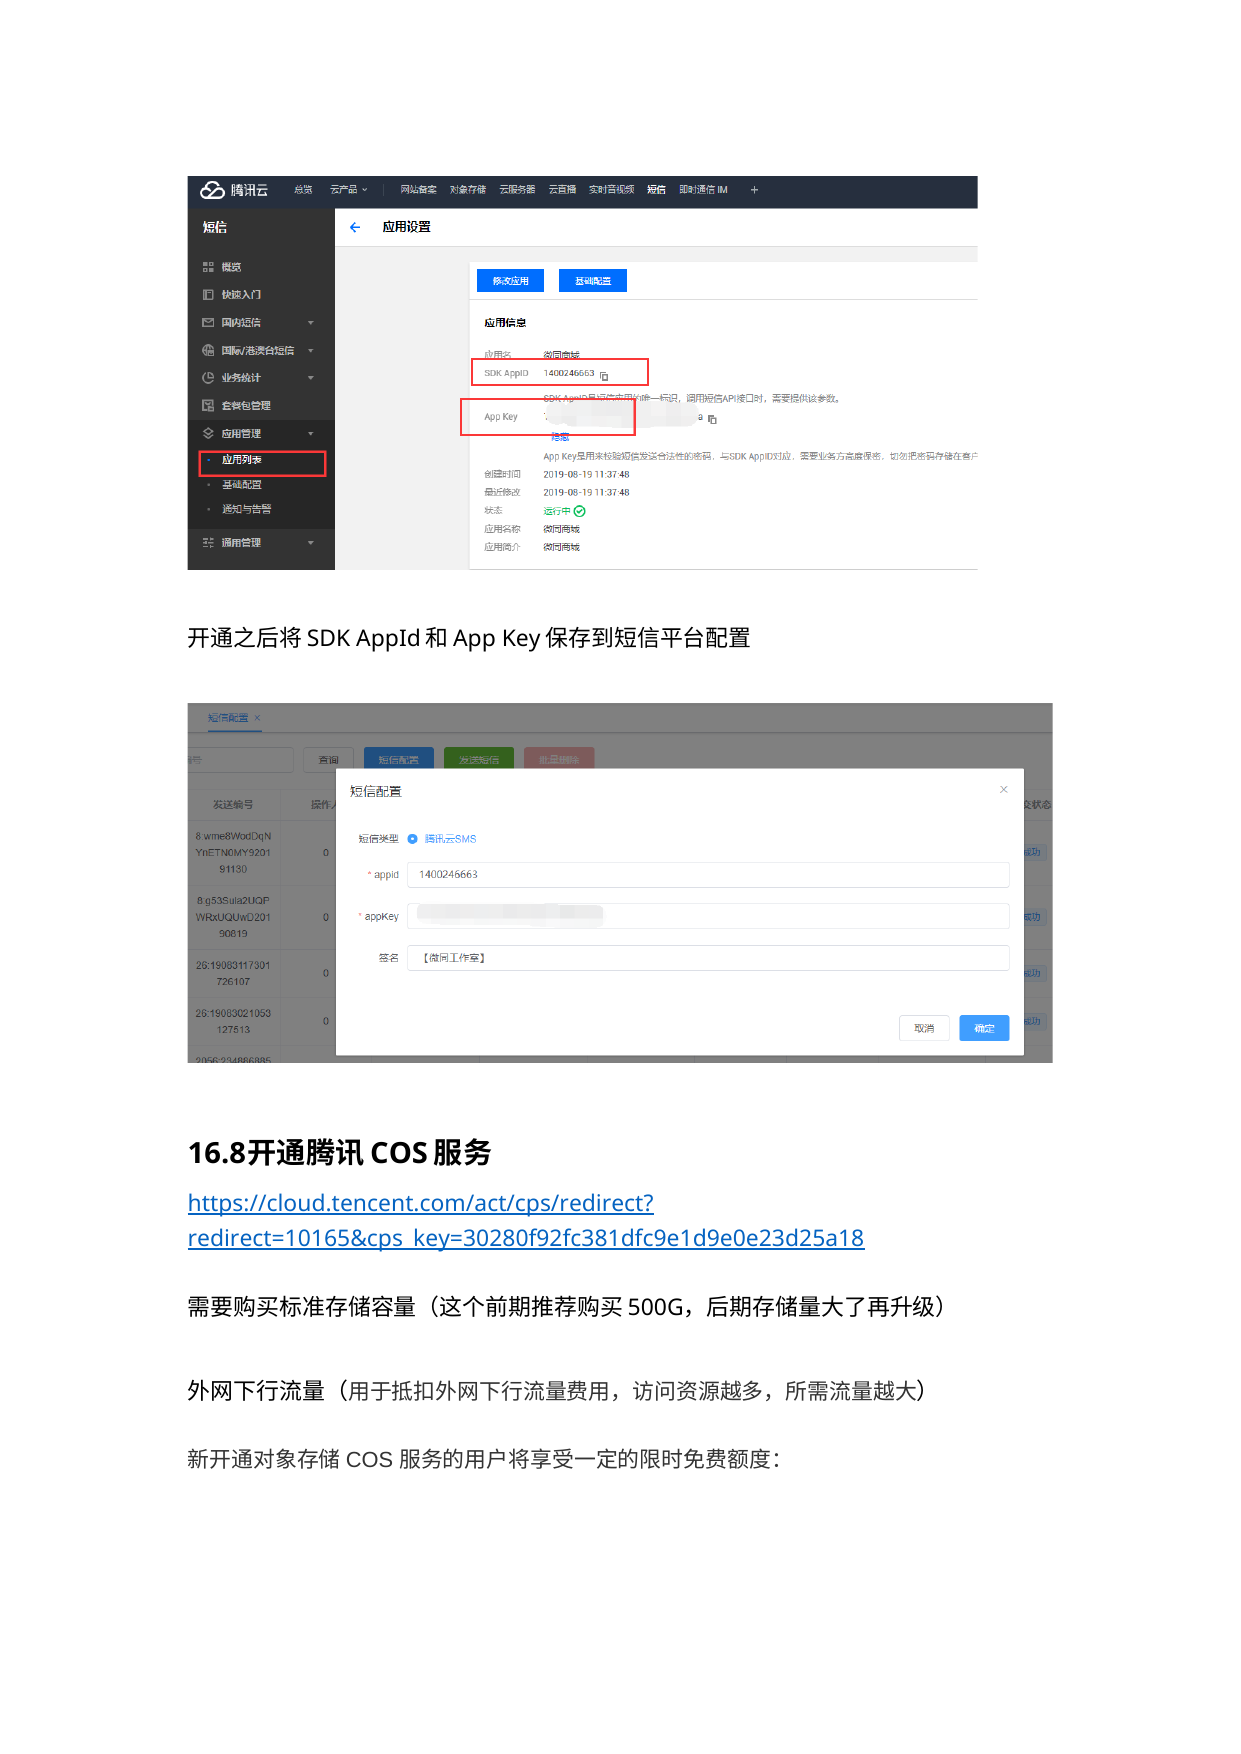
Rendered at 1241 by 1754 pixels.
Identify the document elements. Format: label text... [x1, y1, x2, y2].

text 外网下行流量（用于抵扣外网下行流量费用，访问资源越多，所需流量越大） [187, 1357, 1053, 1422]
text 新开通对象存储 COS 服务的用户将享受一定的限时免费额度： [187, 1441, 1053, 1474]
subtitle 开通腾讯COS服务 [187, 1118, 1053, 1183]
text https://cloud.tencent.com/act/cps/redirect?redirect=10165&cps_key=30280f92fc381dfc9e1d9e0e23d25a18 [187, 1186, 1053, 1254]
text 开通之后将SDK AppId和App Key保存到短信平台配置 [187, 604, 1053, 669]
text 需要购买标准存储容量（这个前期推荐购买500G，后期存储量大了再升级） [187, 1273, 1053, 1338]
picture [187, 176, 978, 570]
picture [187, 703, 1053, 1063]
